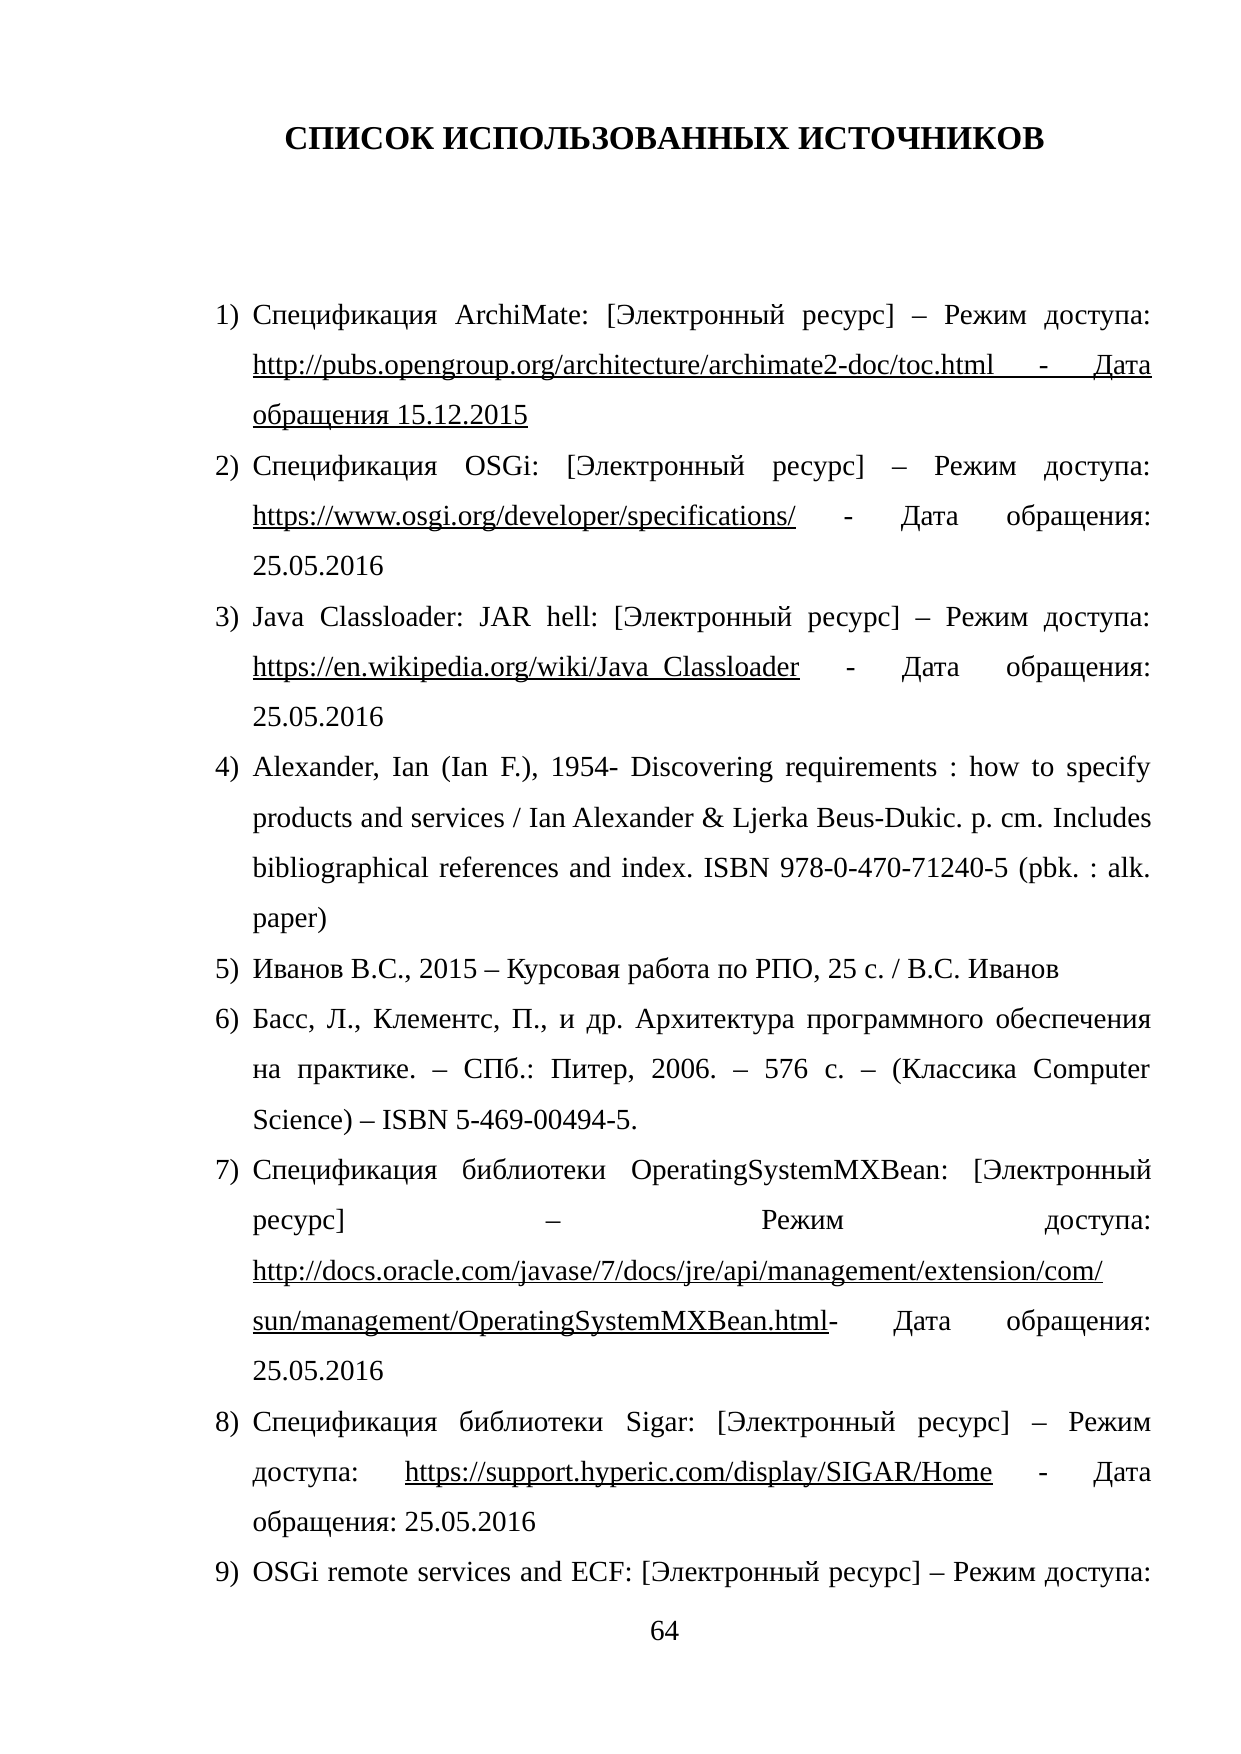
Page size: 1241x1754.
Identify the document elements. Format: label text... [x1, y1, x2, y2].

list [215, 1554, 1152, 1588]
list Иванов В.С., 2015 – Курсовая работа по РПО, 25 с. / В.С. Иванов [215, 951, 1152, 984]
list Спецификация библиотеки Sigar: [Электронный ресурс] – Режим доступа: https://support.hyperic.com/display/SIGAR/Home - Дата обращения: 25.05.2016 [215, 1404, 1152, 1538]
list Java Classloader: JAR hell: [Электронный ресурс] – Режим доступа: https://en.wikipedia.org/wiki/Java_Classloader - Дата обращения: 25.05.2016 [215, 599, 1152, 733]
list Спецификация OSGi: [Электронный ресурс] – Режим доступа: https://www.osgi.org/developer/specifications/ - Дата обращения: 25.05.2016 [215, 448, 1152, 582]
list Спецификация библиотеки OperatingSystemMXBean: [Электронный ресурс] – Режим доступа: http://docs.oracle.com/javase/7/docs/jre/api/management/extension/com/sun/management/OperatingSystemMXBean.html- Дата обращения: 25.05.2016 [215, 1152, 1152, 1387]
list Басс, Л., Клементс, П., и др. Архитектура программного обеспечения на практике. – СПб.: Питер, 2006. – 576 с. – (Классика Computer Science) – ISBN 5-469-00494-5. [215, 1001, 1152, 1135]
list Alexander, Ian (Ian F.), 1954- Discovering requirements : how to specify products and services / Ian Alexander & Ljerka Beus-Dukic. p. cm. Includes bibliographical references and index. ISBN 978-0-470-71240-5 (pbk. : alk. paper) [215, 749, 1152, 934]
list Спецификация ArchiMate: [Электронный ресурс] – Режим доступа: http://pubs.opengroup.org/architecture/archimate2-doc/toc.html - Дата обращения 15.12.2015 [215, 297, 1152, 431]
subtitle СПИСОК ИСПОЛЬЗОВАННЫХ ИСТОЧНИКОВ [177, 118, 1152, 156]
